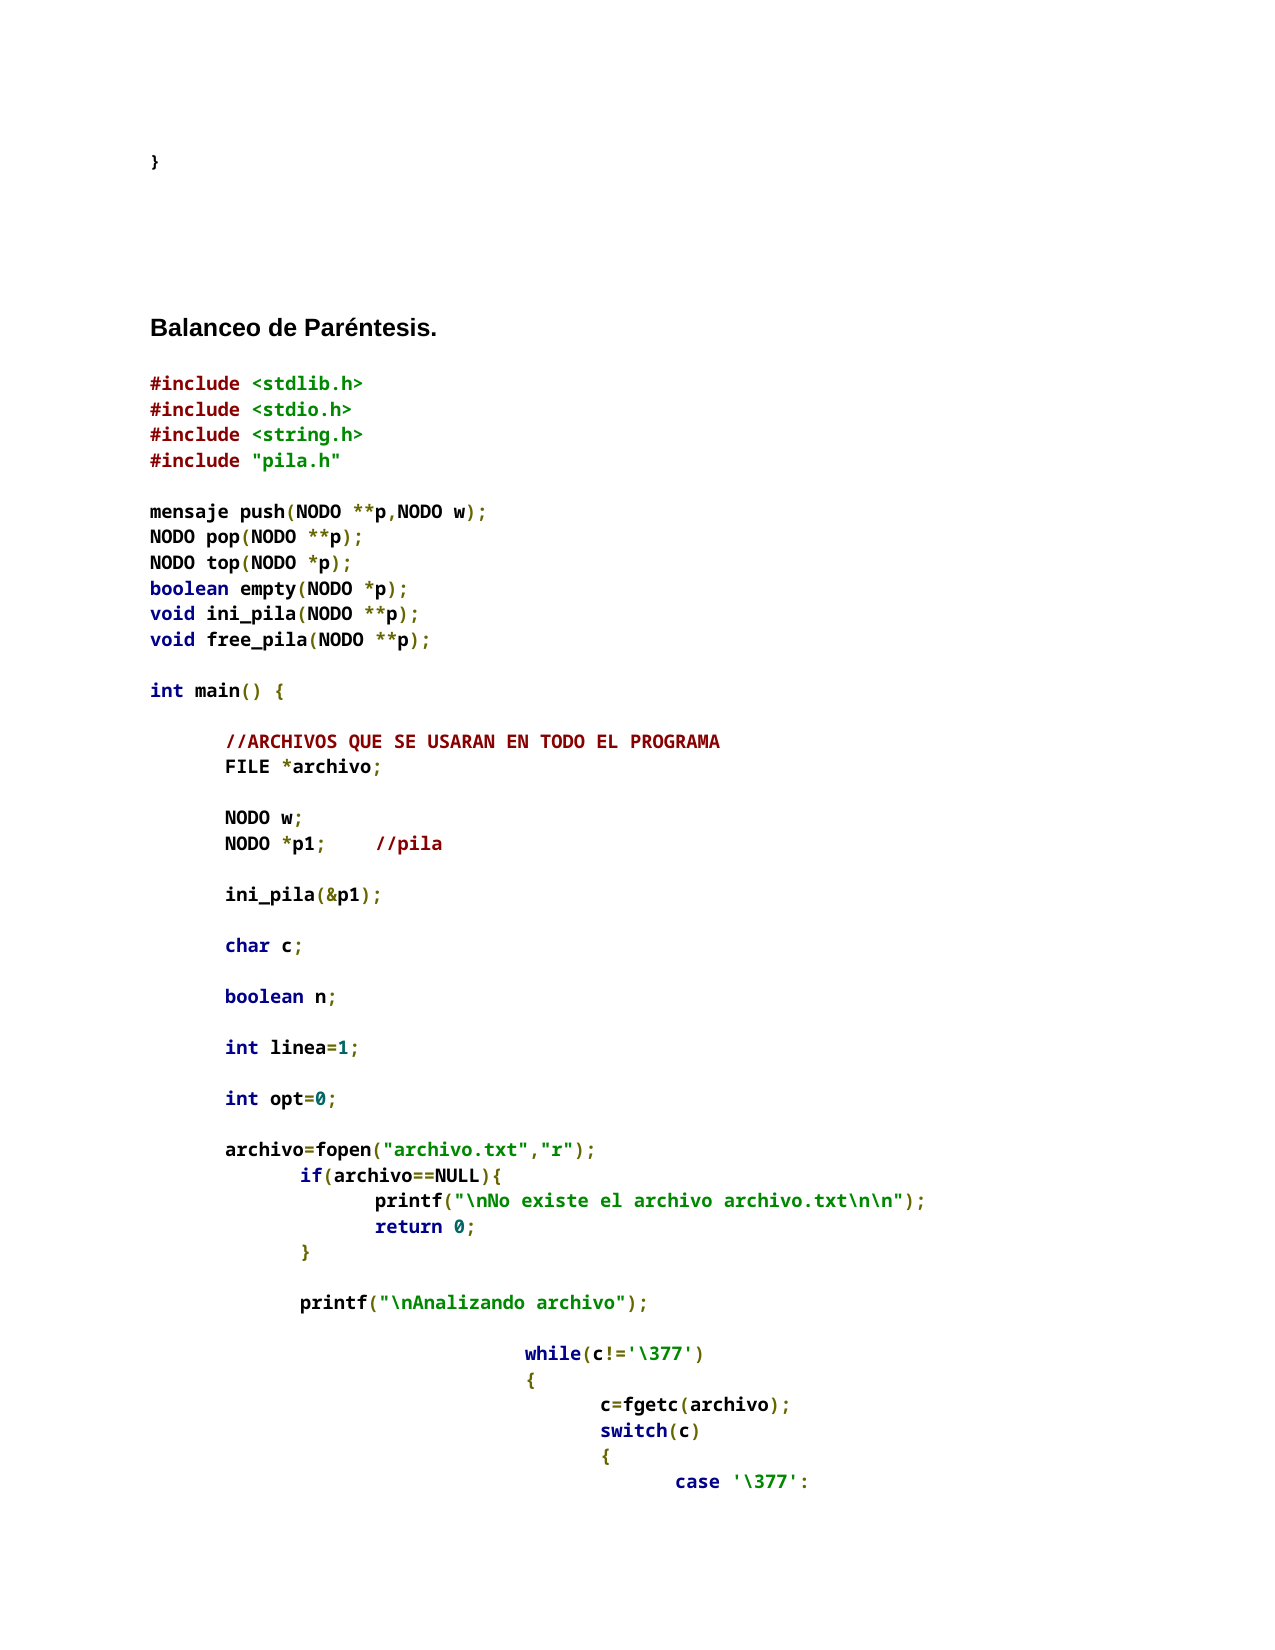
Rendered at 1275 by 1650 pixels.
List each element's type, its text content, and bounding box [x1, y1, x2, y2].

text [150, 371, 1125, 1494]
text } [150, 150, 1125, 173]
text Balanceo de Paréntesis. [150, 313, 1125, 342]
